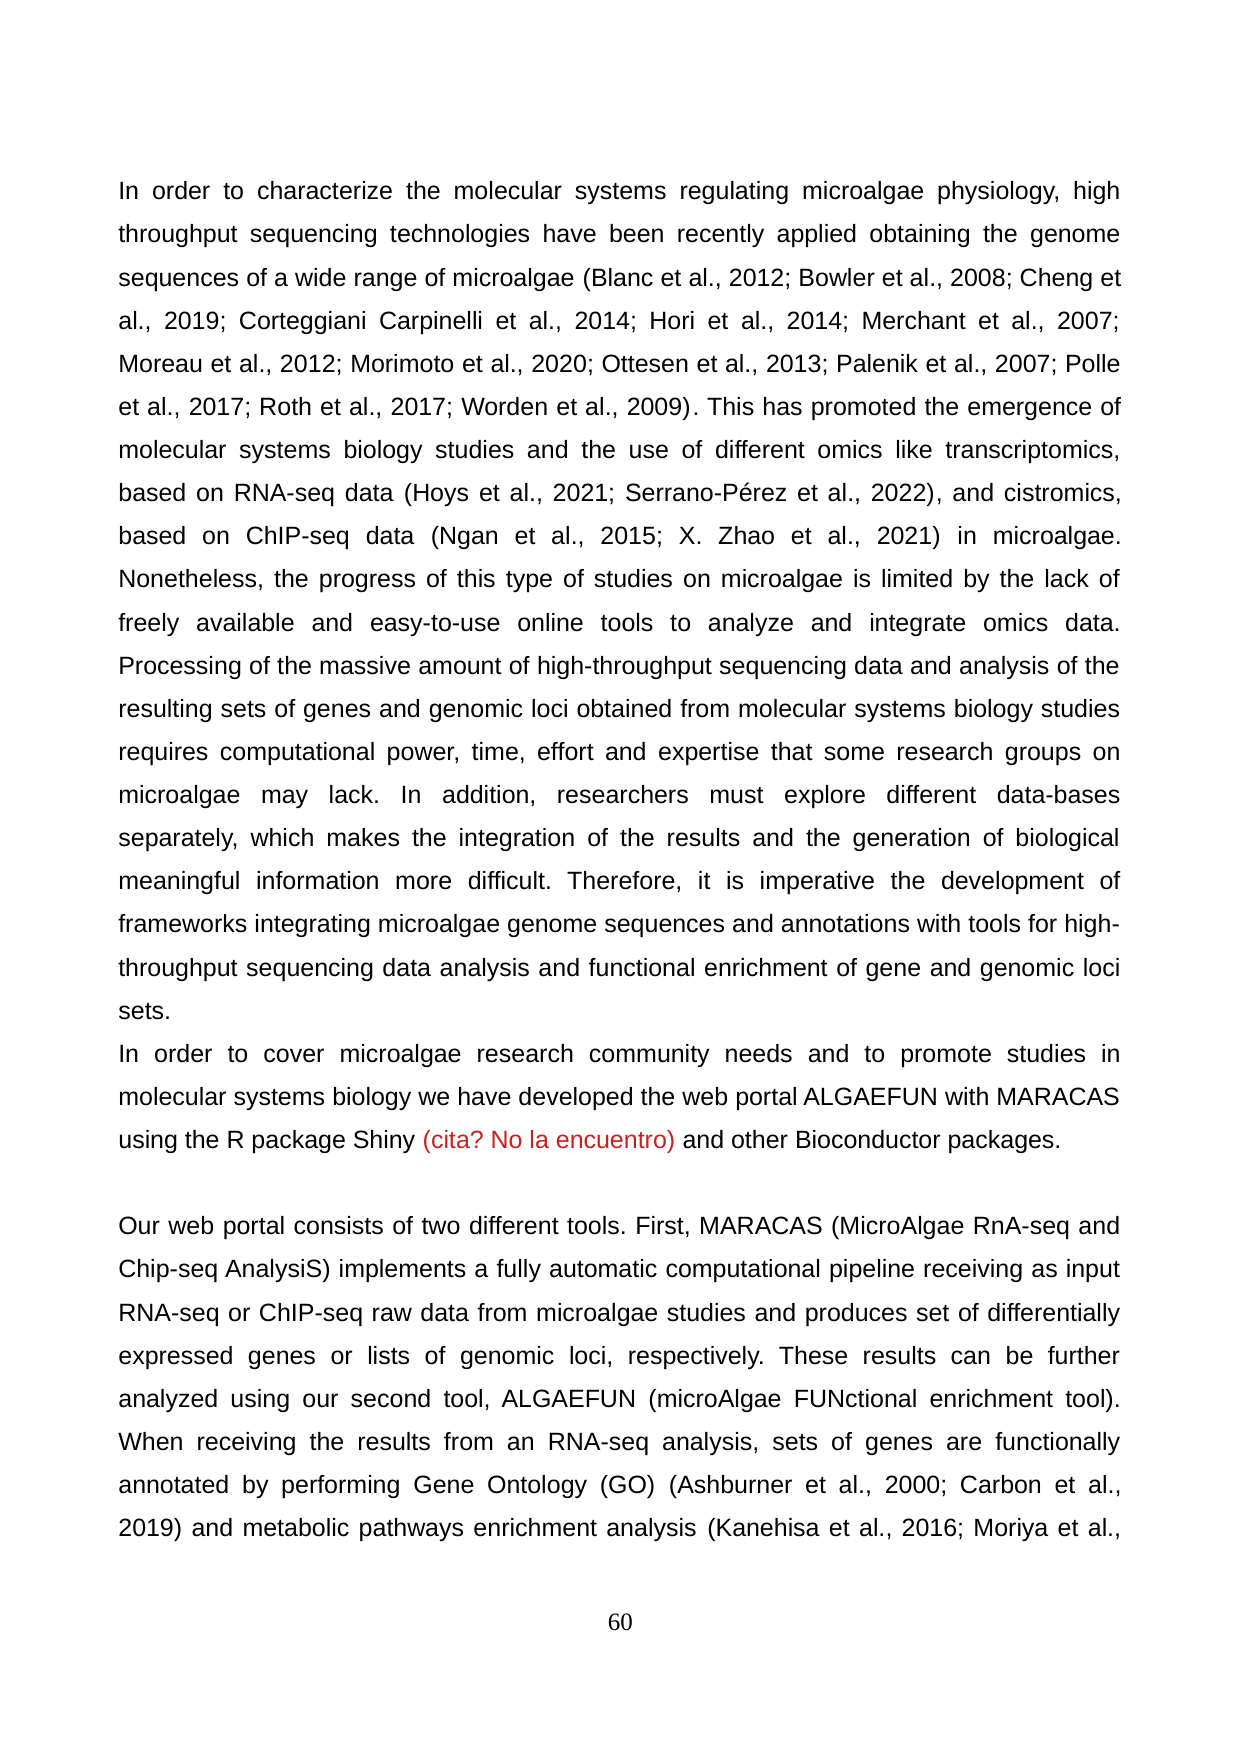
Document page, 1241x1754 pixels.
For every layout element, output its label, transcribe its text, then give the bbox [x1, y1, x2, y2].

text In order to cover microalgae research community needs and to promote studies in molecular systems biology we have developed the web portal ALGAEFUN with MARACAS using the R package Shiny (cita? No la encuentro) and other Bioconductor packages. [118, 1039, 1122, 1154]
text In order to characterize the molecular systems regulating microalgae physiology, high throughput sequencing technologies have been recently applied obtaining the genome sequences of a wide range of microalgae (Blanc et al., 2012; Bowler et al., 2008; Cheng et al., 2019; Corteggiani Carpinelli et al., 2014; Hori et al., 2014; Merchant et al., 2007; Moreau et al., 2012; Morimoto et al., 2020; Ottesen et al., 2013; Palenik et al., 2007; Polle et al., 2017; Roth et al., 2017; Worden et al., 2009)⁠. This has promoted the emergence of molecular systems biology studies and the use of different omics like transcriptomics, based on RNA-seq data (Hoys et al., 2021; Serrano-Pérez et al., 2022)⁠, and cistromics, based on ChIP-seq data (Ngan et al., 2015; X. Zhao et al., 2021)⁠ in microalgae. Nonetheless, the progress of this type of studies on microalgae is limited by the lack of freely available and easy-to-use online tools to analyze and integrate omics data. Processing of the massive amount of high-throughput sequencing data and analysis of the resulting sets of genes and genomic loci obtained from molecular systems biology studies requires computational power, time, effort and expertise that some research groups on microalgae may lack. In addition, researchers must explore different data-bases separately, which makes the integration of the results and the generation of biological meaningful information more difficult. Therefore, it is imperative the development of frameworks integrating microalgae genome sequences and annotations with tools for high-throughput sequencing data analysis and functional enrichment of gene and genomic loci sets. [118, 176, 1122, 1024]
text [118, 1211, 1122, 1542]
